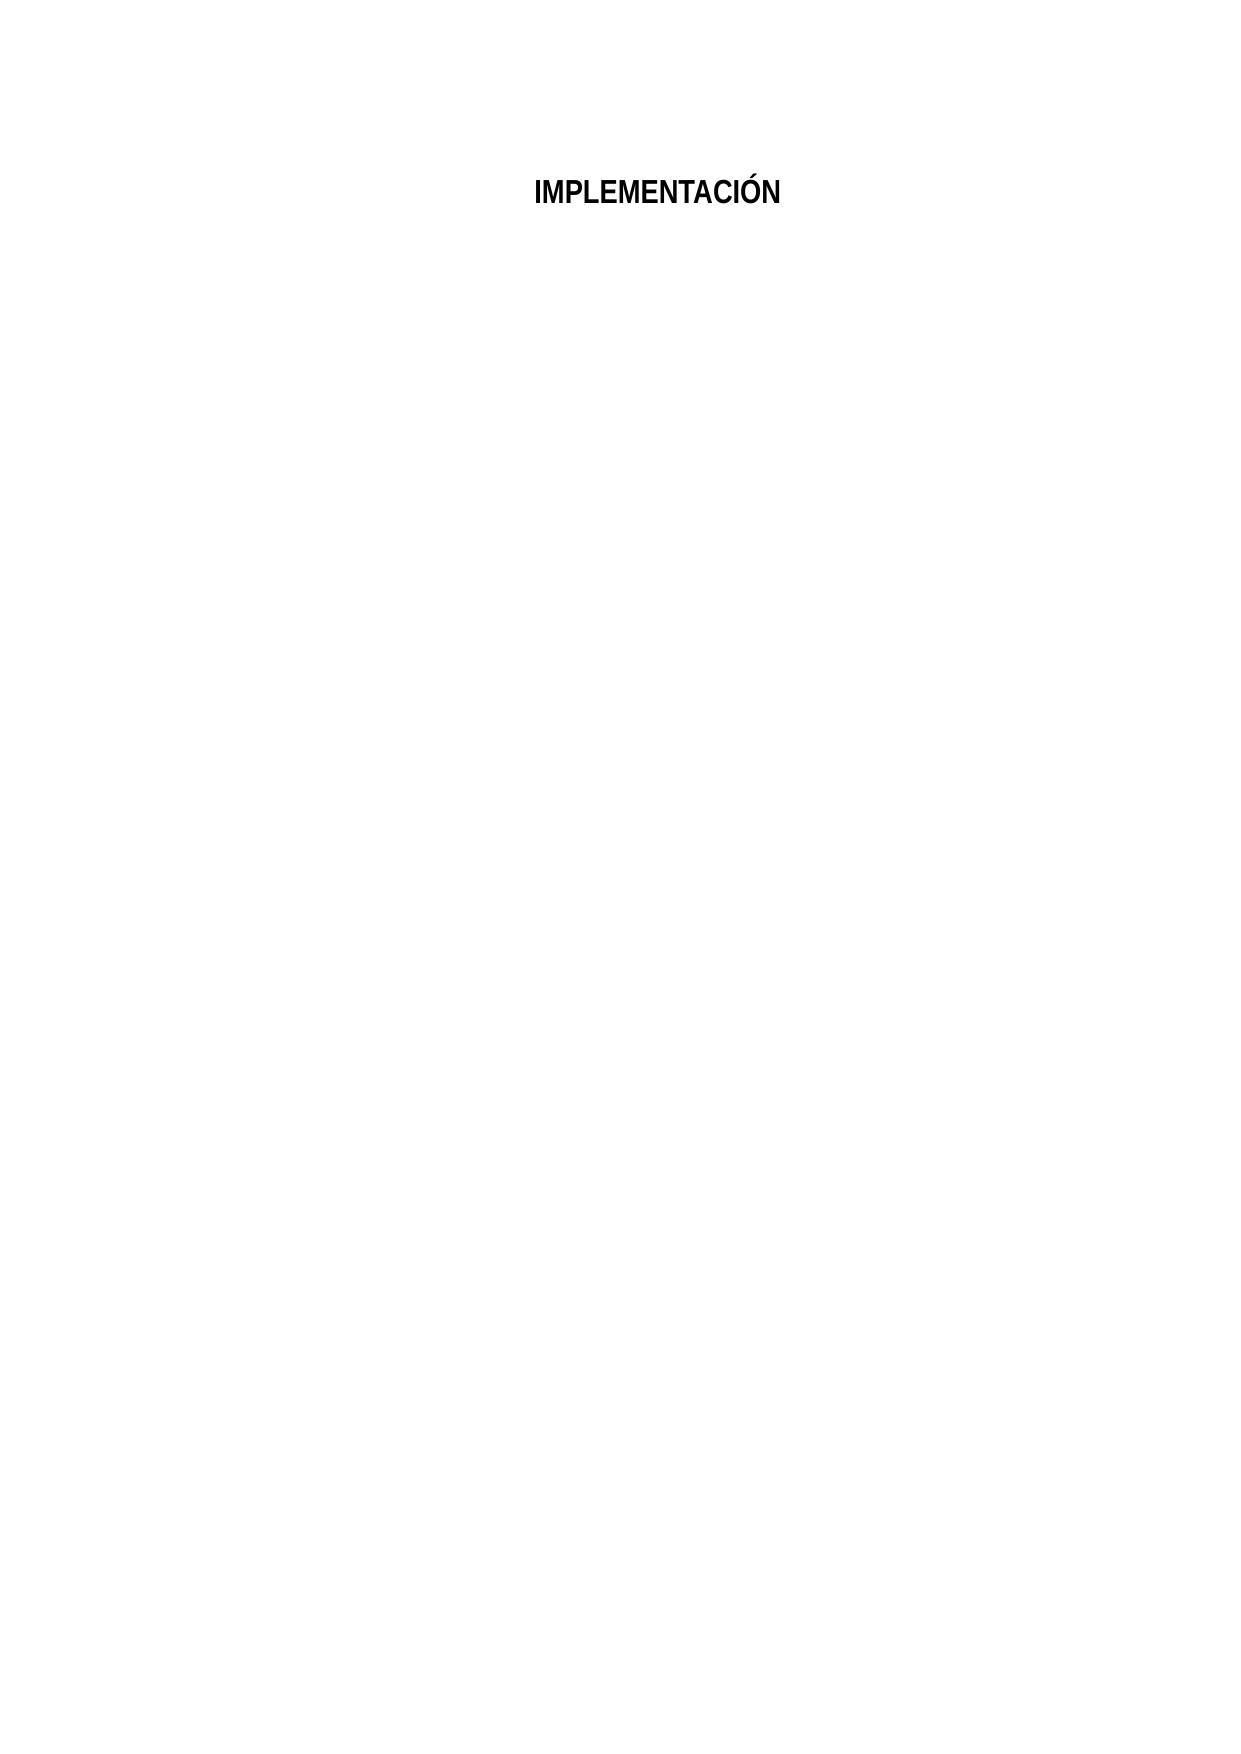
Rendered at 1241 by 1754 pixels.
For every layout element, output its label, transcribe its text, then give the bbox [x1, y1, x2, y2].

subtitle IMPLEMENTACIÓN [252, 173, 1063, 211]
